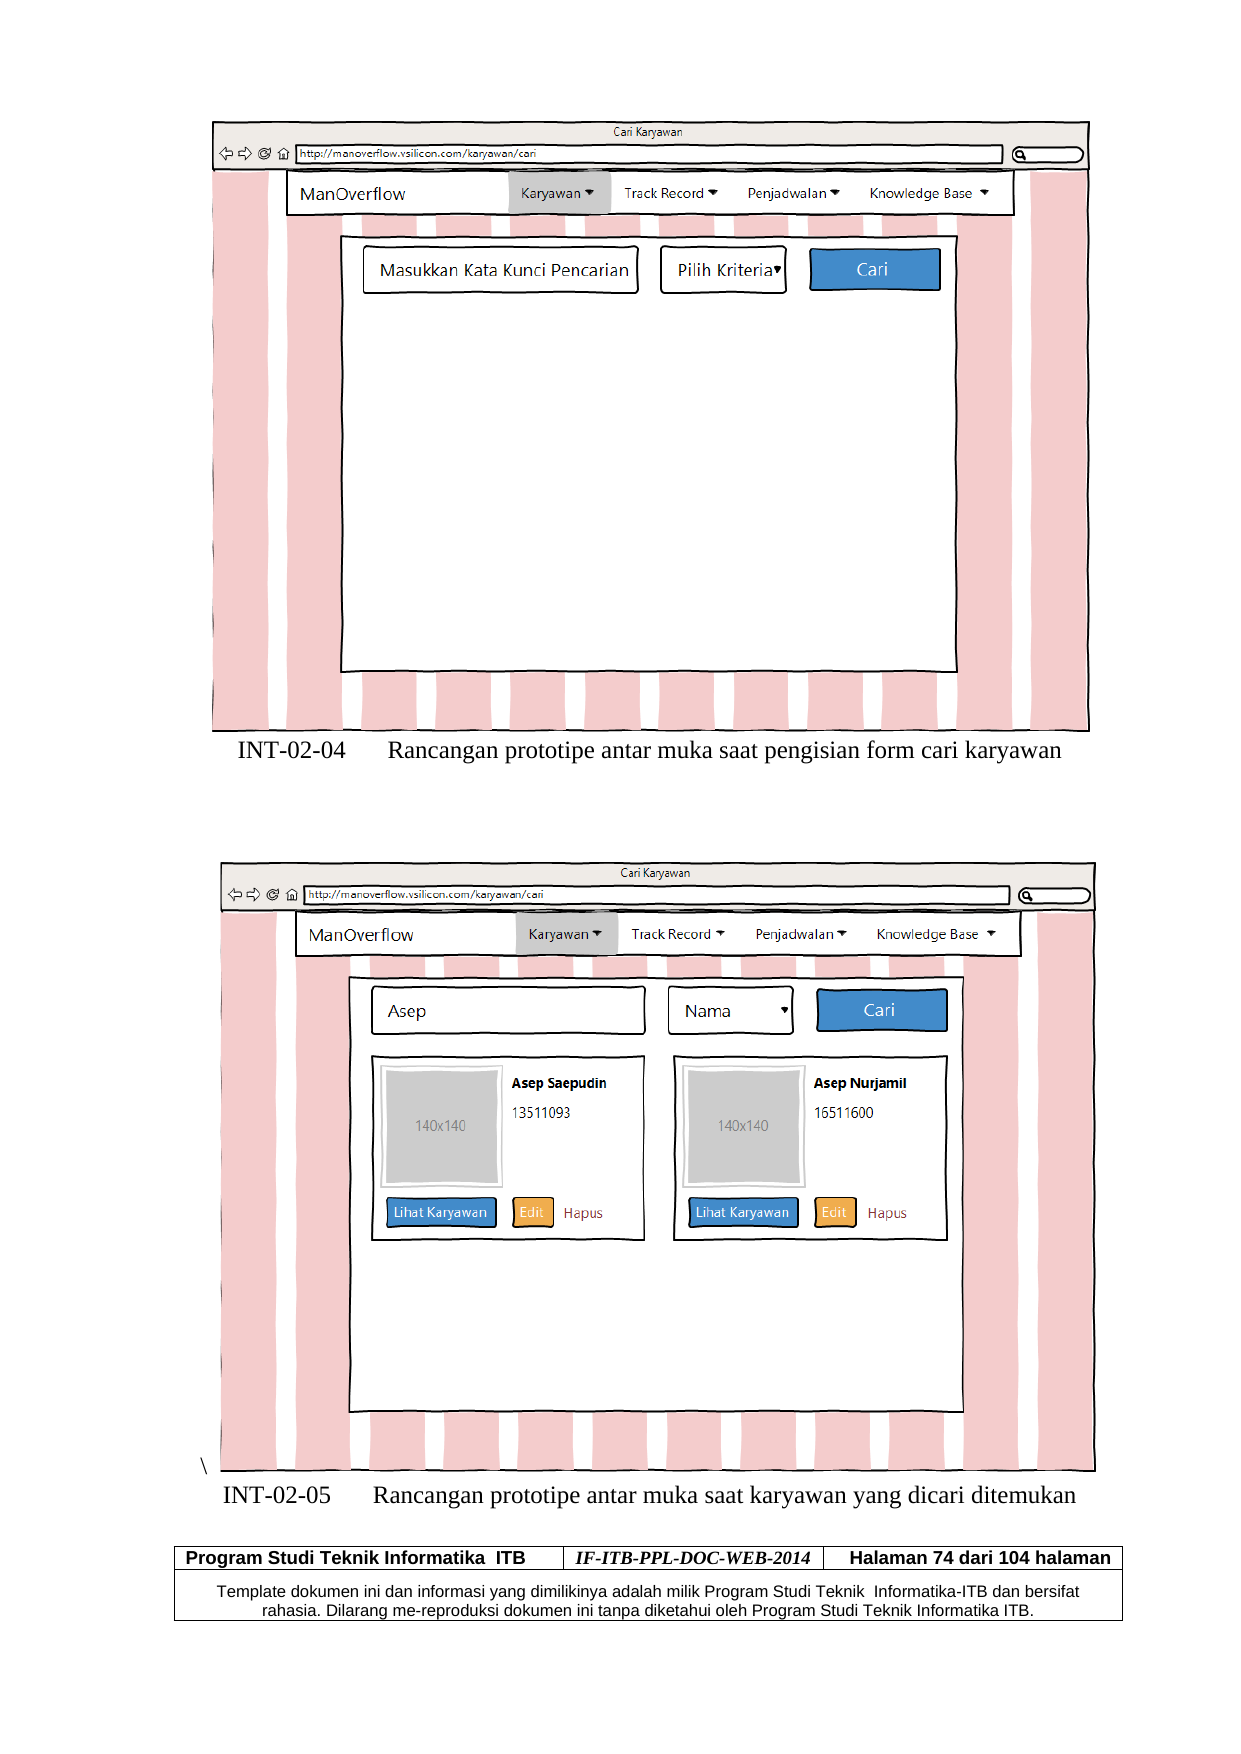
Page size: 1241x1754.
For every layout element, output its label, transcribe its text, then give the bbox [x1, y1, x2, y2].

picture [206, 118, 1093, 736]
picture [213, 858, 1100, 1475]
